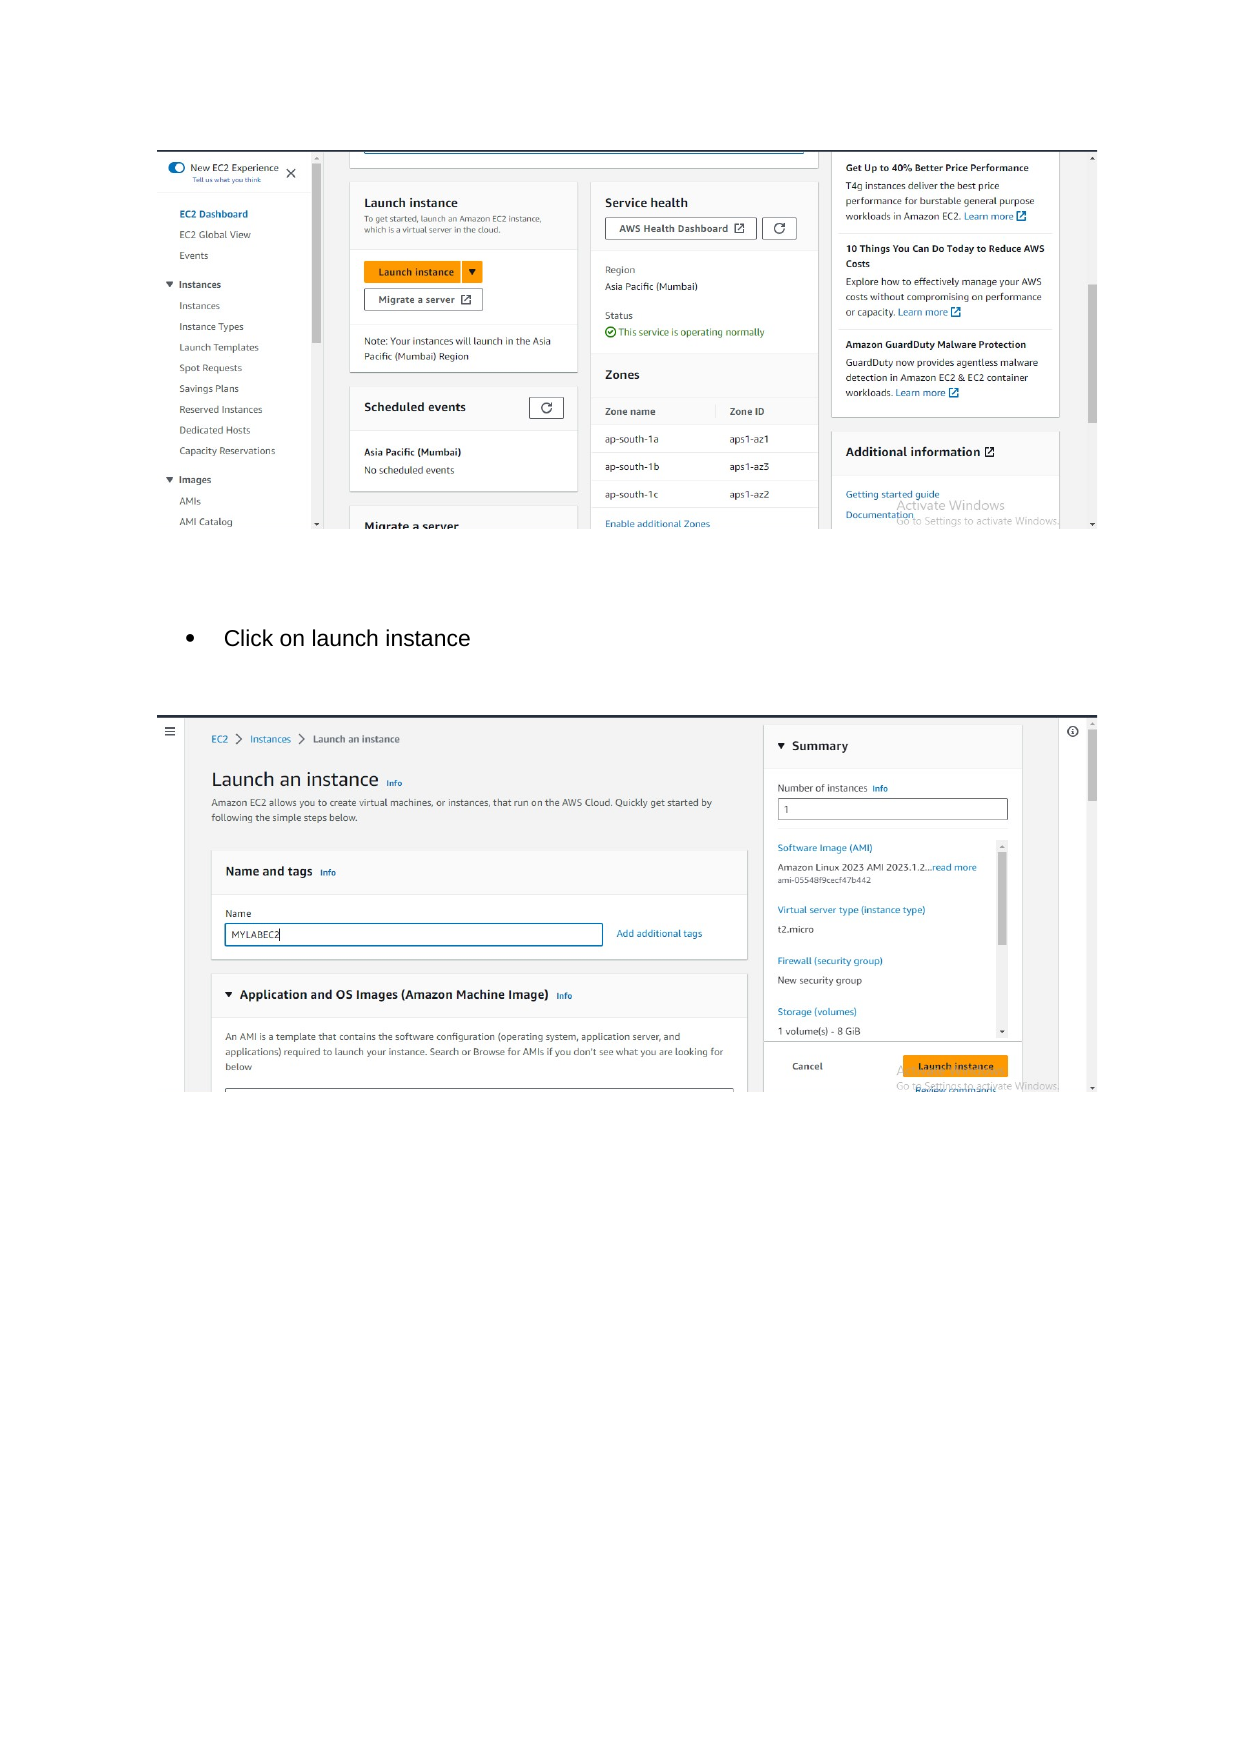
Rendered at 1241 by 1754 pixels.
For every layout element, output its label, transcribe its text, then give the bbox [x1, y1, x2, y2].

picture [157, 715, 1098, 1092]
list Click on launch instance [186, 625, 1101, 651]
picture [157, 150, 1098, 529]
